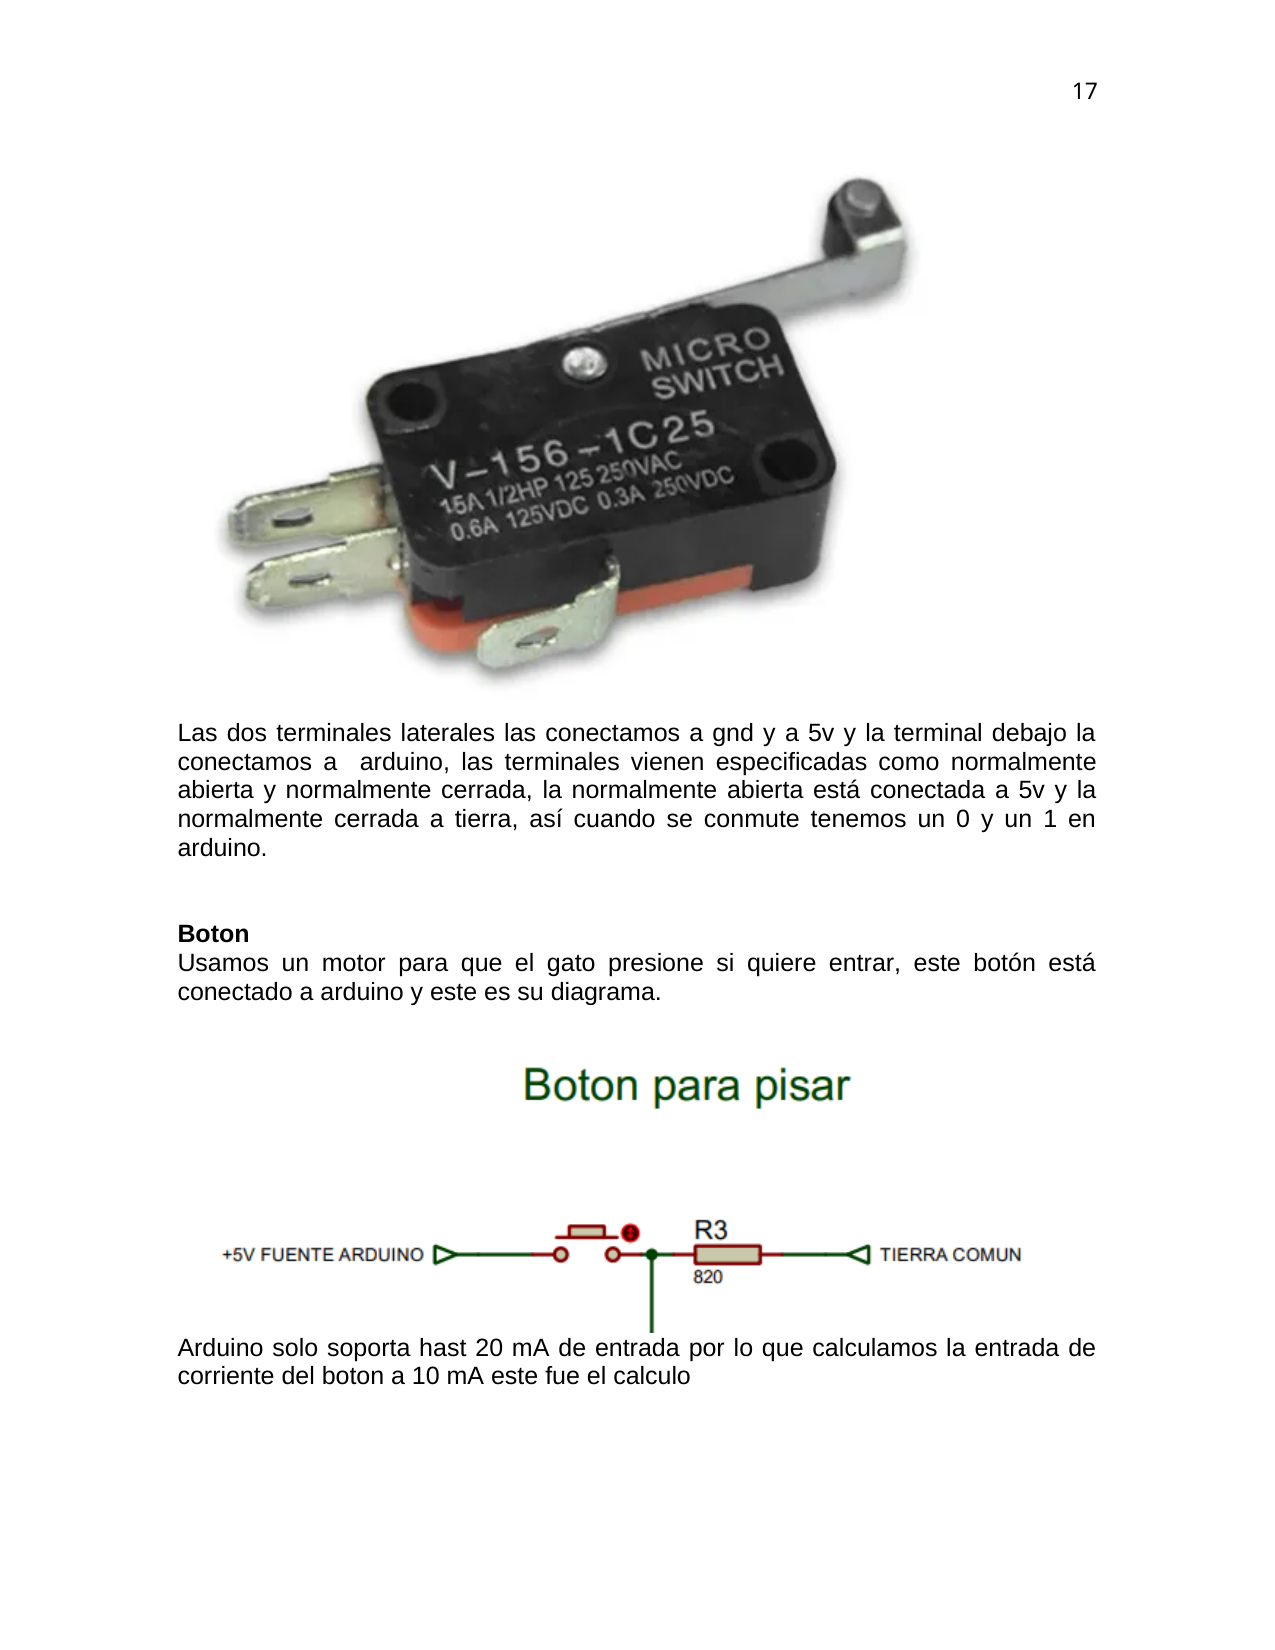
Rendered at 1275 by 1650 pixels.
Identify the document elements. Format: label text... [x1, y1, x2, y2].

text Las dos terminales laterales las conectamos a gnd y a 5v y la terminal debajo la conectamos a arduino, las terminales vienen especificadas como normalmente abierta y normalmente cerrada, la normalmente abierta está conectada a 5v y la normalmente cerrada a tierra, así cuando se conmute tenemos un 0 y un 1 en arduino. [177, 718, 1098, 862]
picture [177, 147, 959, 718]
text Boton [177, 919, 1098, 948]
text Usamos un motor para que el gato presione si quiere entrar, este botón está conectado a arduino y este es su diagrama. [177, 948, 1098, 1005]
picture [177, 1005, 1098, 1333]
text Arduino solo soporta hast 20 mA de entrada por lo que calculamos la entrada de corriente del boton a 10 mA este fue el calculo [177, 1333, 1098, 1390]
